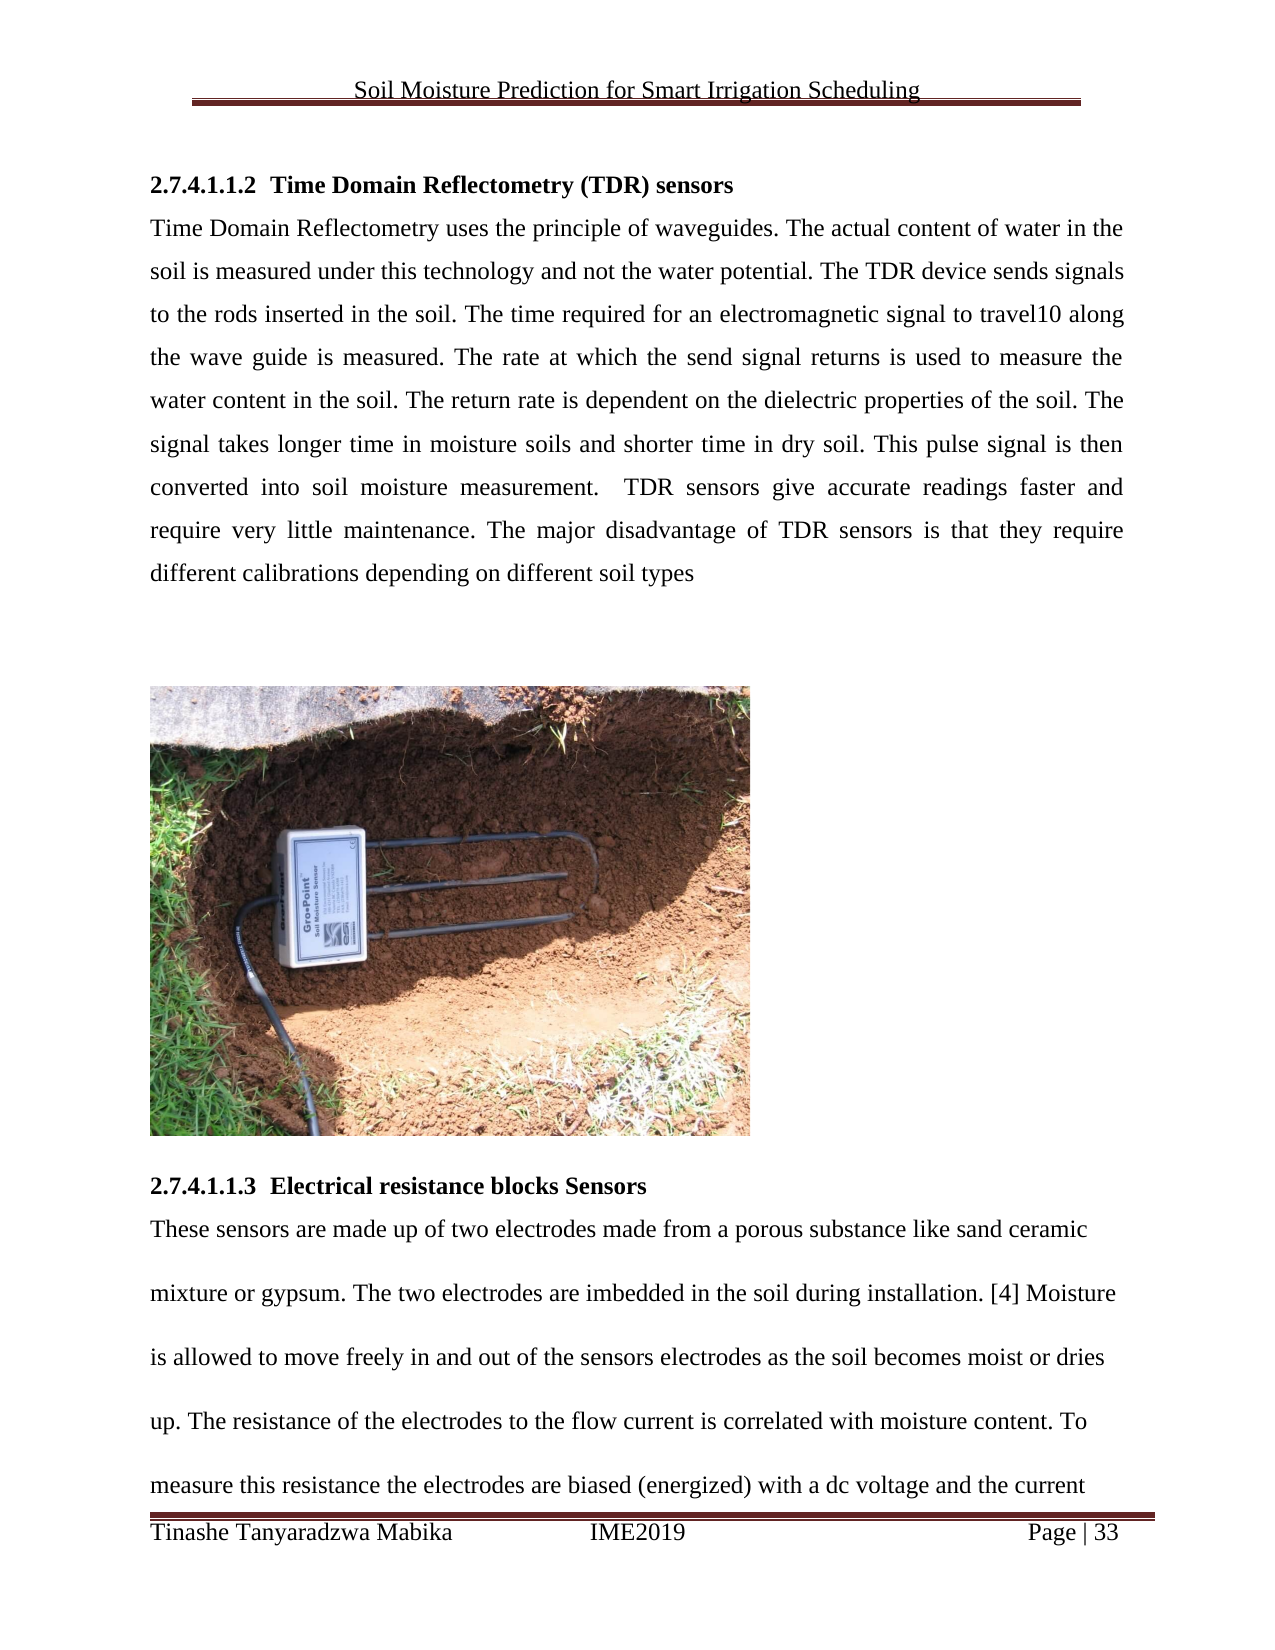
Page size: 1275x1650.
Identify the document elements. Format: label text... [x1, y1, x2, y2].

text is allowed to move freely in and out of the sensors electrodes as the soil becomes moist or dries [150, 1342, 1125, 1371]
text up. The resistance of the electrodes to the flow current is correlated with moisture content. To [150, 1406, 1125, 1435]
subtitle Time Domain Reflectometry (TDR) sensors [150, 170, 1125, 199]
picture [150, 686, 750, 1136]
text Time Domain Reflectometry uses the principle of waveguides. The actual content of water in the soil is measured under this technology and not the water potential. The TDR device sends signals to the rods inserted in the soil. The time required for an electromagnetic signal to travel10 along the wave guide is measured. The rate at which the send signal returns is used to measure the water content in the soil. The return rate is dependent on the dielectric properties of the soil. The signal takes longer time in moisture soils and shorter time in dry soil. This pulse signal is then converted into soil moisture measurement. TDR sensors give accurate readings faster and require very little maintenance. The major disadvantage of TDR sensors is that they require different calibrations depending on different soil types [150, 213, 1125, 587]
text measure this resistance the electrodes are biased (energized) with a dc voltage and the current [150, 1470, 1125, 1499]
text These sensors are made up of two electrodes made from a porous substance like sand ceramic [150, 1214, 1125, 1243]
text mixture or gypsum. The two electrodes are imbedded in the soil during installation. [4] Moisture [150, 1278, 1125, 1307]
subtitle Electrical resistance blocks Sensors [150, 1171, 1125, 1200]
